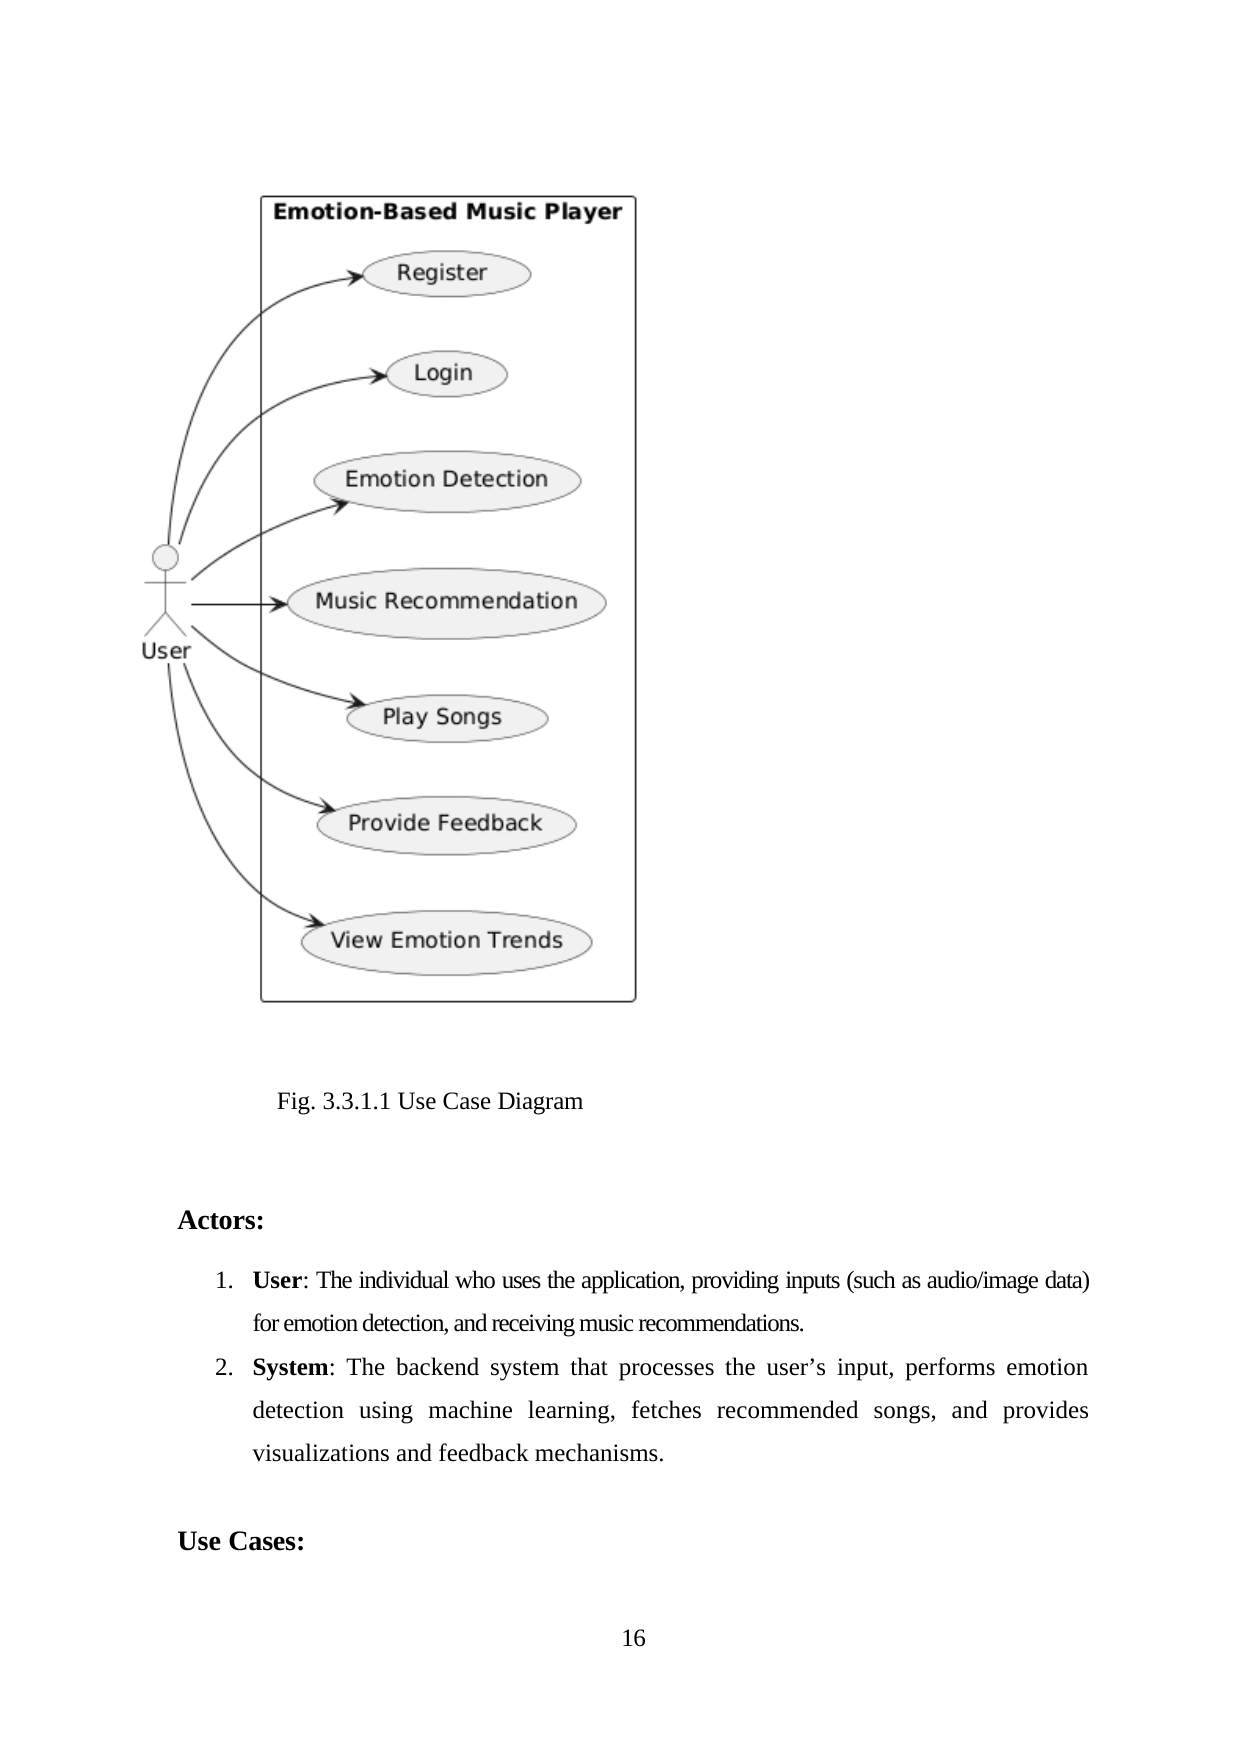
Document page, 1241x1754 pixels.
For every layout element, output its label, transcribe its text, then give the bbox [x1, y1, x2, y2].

picture [132, 185, 643, 1009]
subtitle Use Cases: [177, 1524, 1137, 1556]
list User: The individual who uses the application, providing inputs (such as audio/image data) for emotion detection, and receiving music recommendations. [215, 1265, 1090, 1337]
list System: The backend system that processes the user’s input, performs emotion detection using machine learning, fetches recommended songs, and provides visualizations and feedback mechanisms. [215, 1352, 1089, 1467]
text Fig. 3.3.1.1 Use Case Diagram [133, 1086, 1134, 1115]
subtitle Actors: [177, 1203, 1137, 1236]
